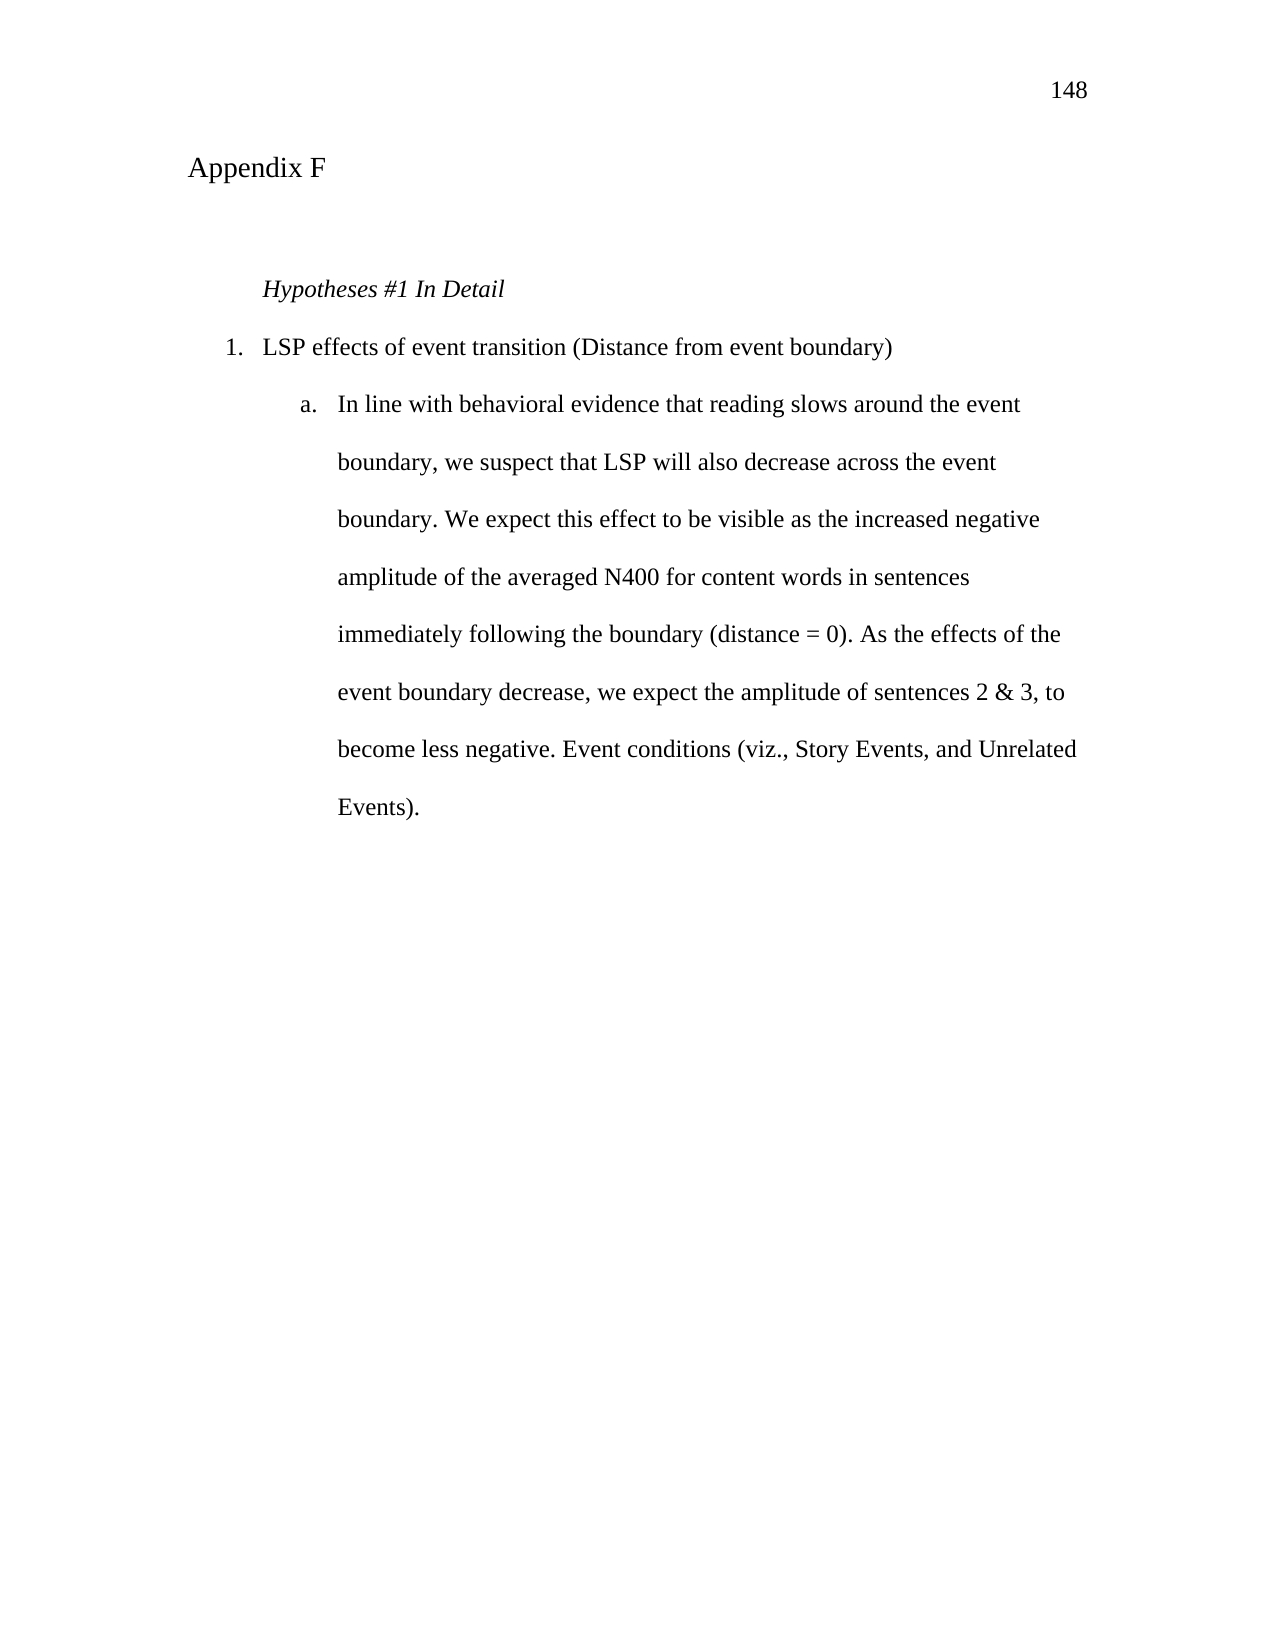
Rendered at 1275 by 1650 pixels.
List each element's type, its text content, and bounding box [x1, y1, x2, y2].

list In line with behavioral evidence that reading slows around the event boundary, we suspect that LSP will also decrease across the event boundary. We expect this effect to be visible as the increased negative amplitude of the averaged N400 for content words in sentences immediately following the boundary (distance = 0). As the effects of the event boundary decrease, we expect the amplitude of sentences 2 & 3, to become less negative. Event conditions (viz., Story Events, and Unrelated Events). [300, 389, 1087, 821]
subtitle Appendix F [187, 150, 1087, 183]
text Hypotheses #1 In Detail [187, 274, 1087, 303]
list LSP effects of event transition (Distance from event boundary) [225, 332, 1087, 361]
